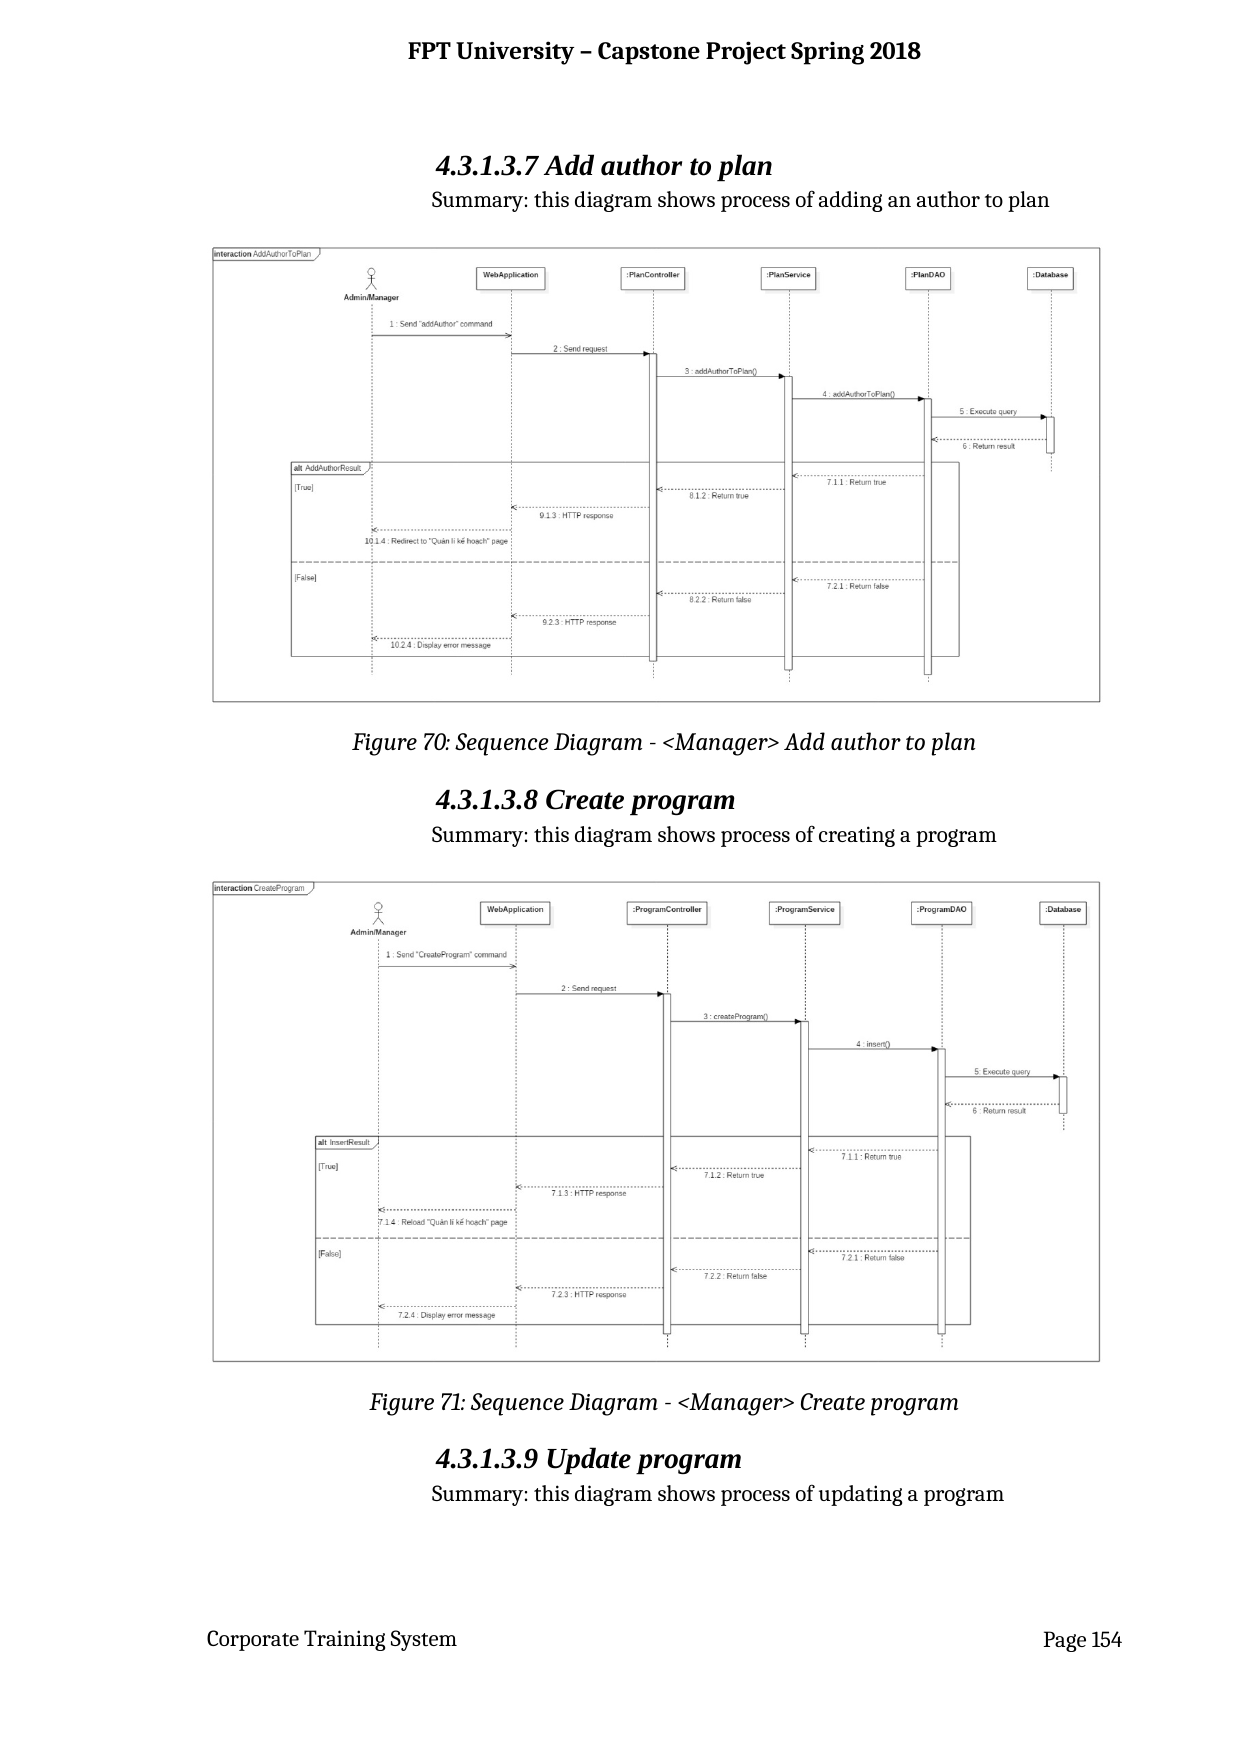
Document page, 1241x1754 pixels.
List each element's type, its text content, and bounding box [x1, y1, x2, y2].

text Figure 70: Sequence Diagram - <Manager> Add author to plan [207, 724, 1122, 757]
picture [207, 242, 1122, 724]
subtitle 4.3.1.3.7 Add author to plan [436, 148, 1124, 181]
subtitle 4.3.1.3.9 Update program [436, 1442, 1124, 1475]
text Figure 71: Sequence Diagram - <Manager> Create program [207, 1384, 1122, 1417]
picture [207, 876, 1122, 1384]
text Summary: this diagram shows process of updating a program [432, 1481, 1122, 1508]
text Summary: this diagram shows process of adding an author to plan [432, 187, 1122, 214]
text Summary: this diagram shows process of creating a program [432, 821, 1122, 848]
subtitle 4.3.1.3.8 Create program [436, 782, 1124, 815]
